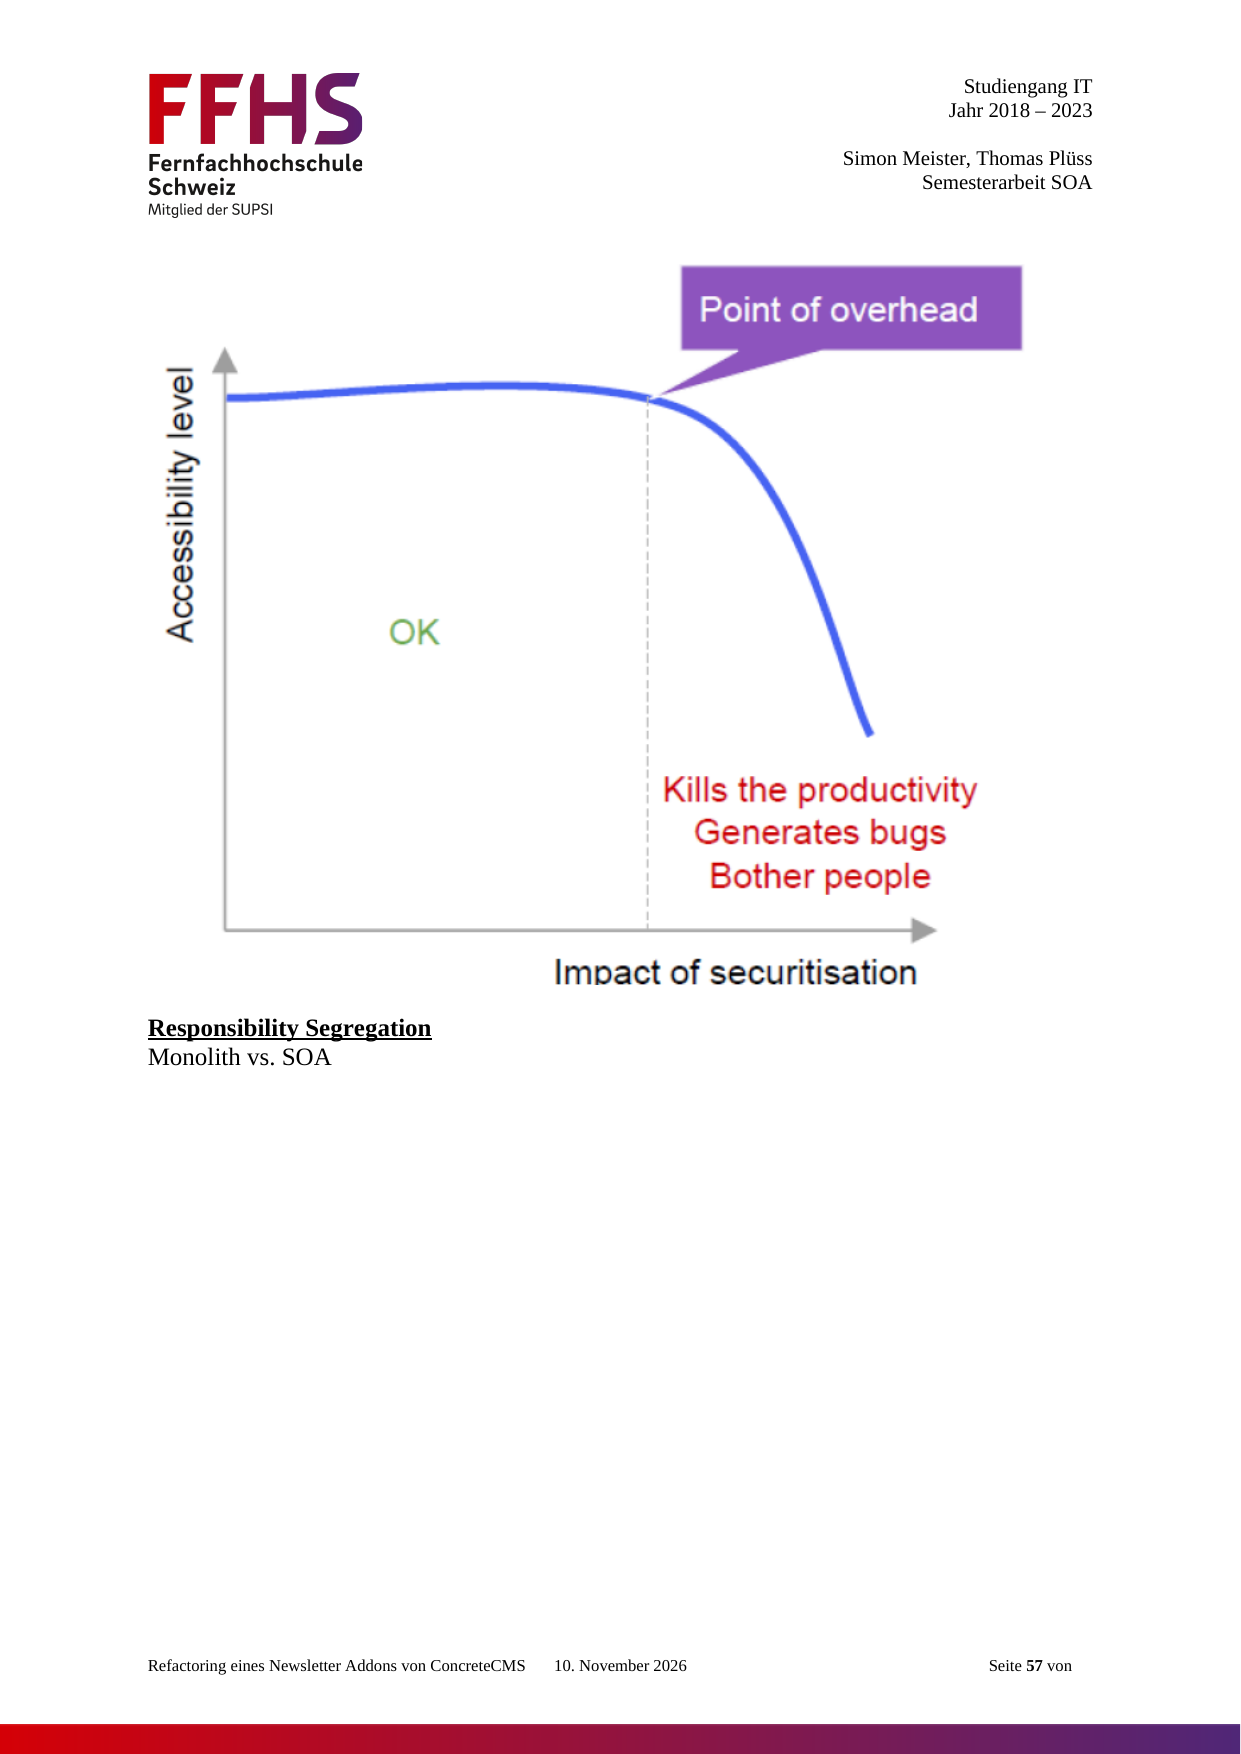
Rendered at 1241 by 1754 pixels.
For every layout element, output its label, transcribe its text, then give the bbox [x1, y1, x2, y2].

text Responsibility Segregation [148, 1013, 1092, 1042]
picture [148, 73, 363, 218]
text Monolith vs. SOA [148, 1042, 1092, 1071]
picture [0, 1724, 1241, 1754]
picture [147, 239, 1093, 985]
